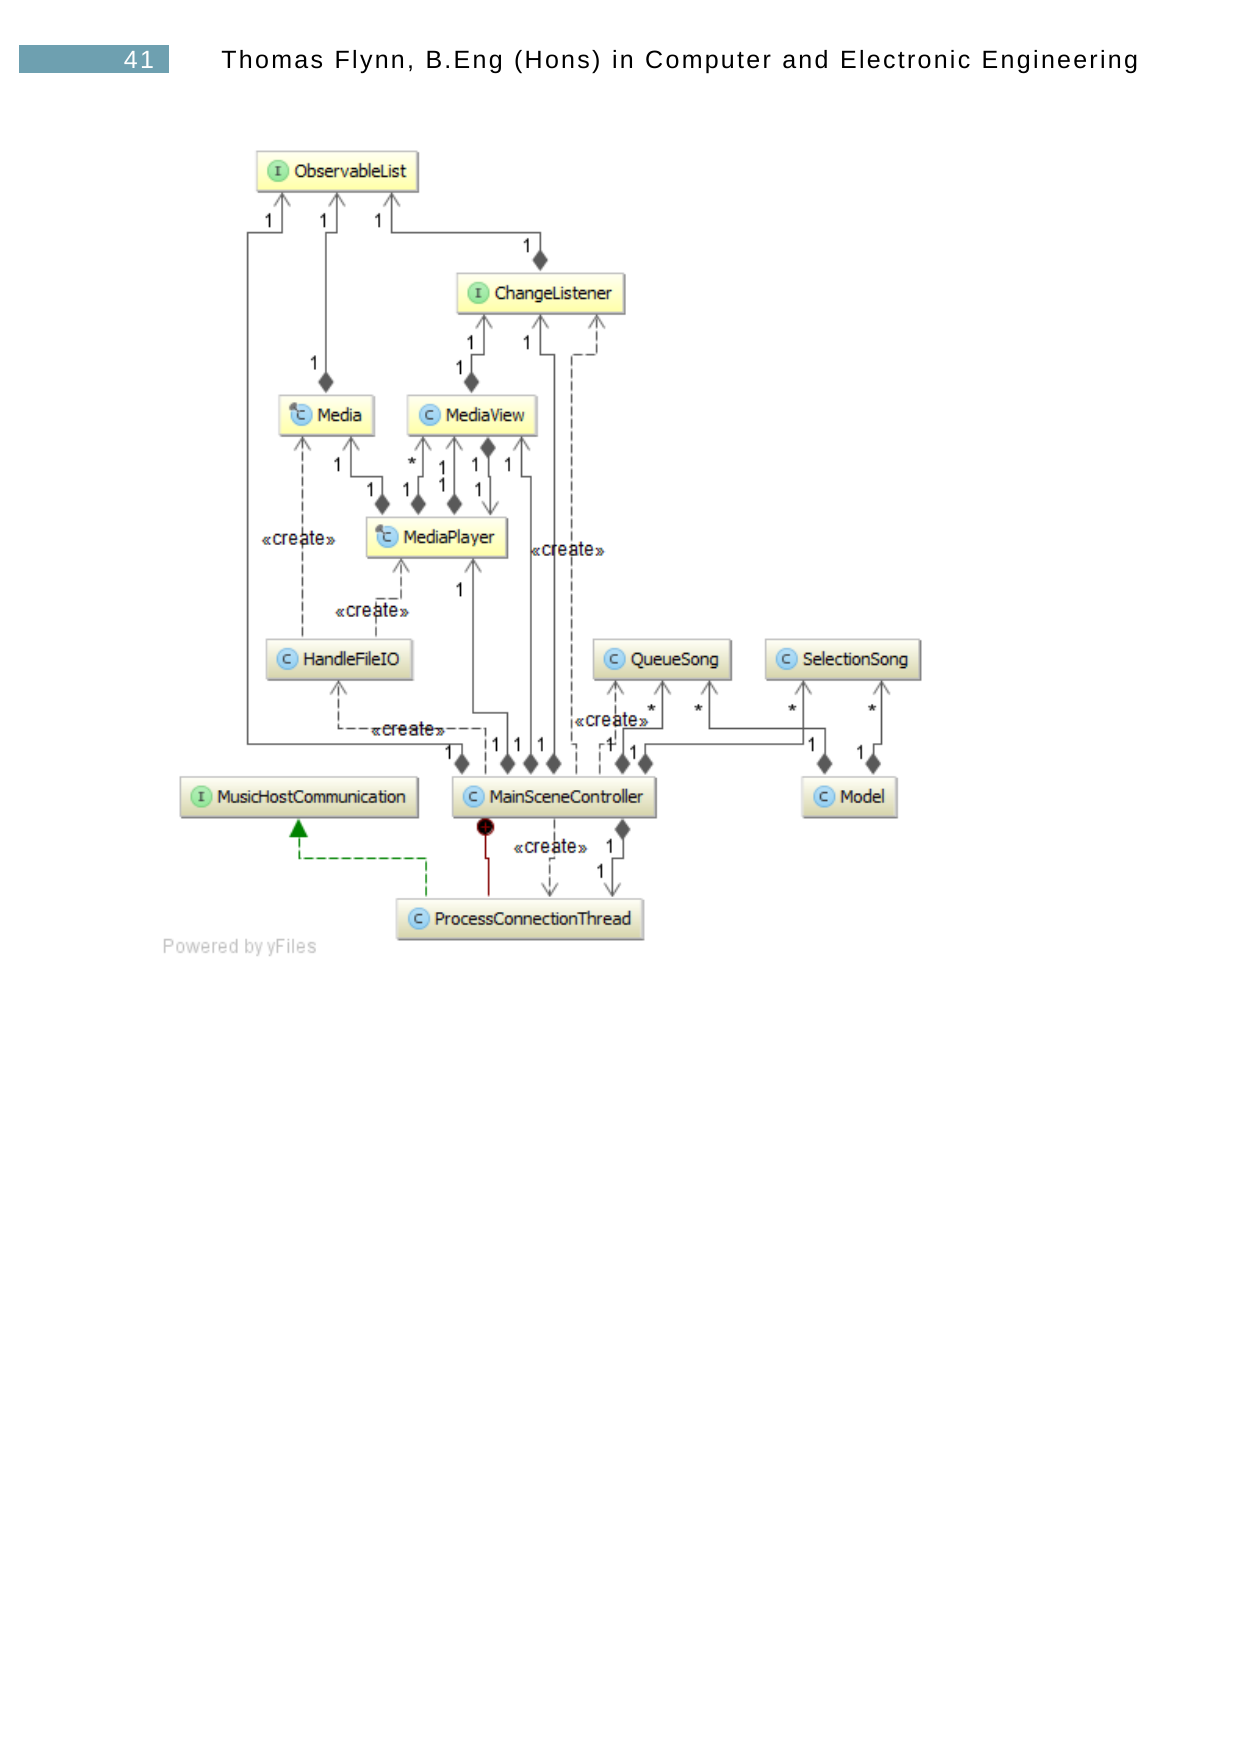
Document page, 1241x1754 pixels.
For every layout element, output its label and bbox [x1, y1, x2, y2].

picture [147, 118, 953, 972]
